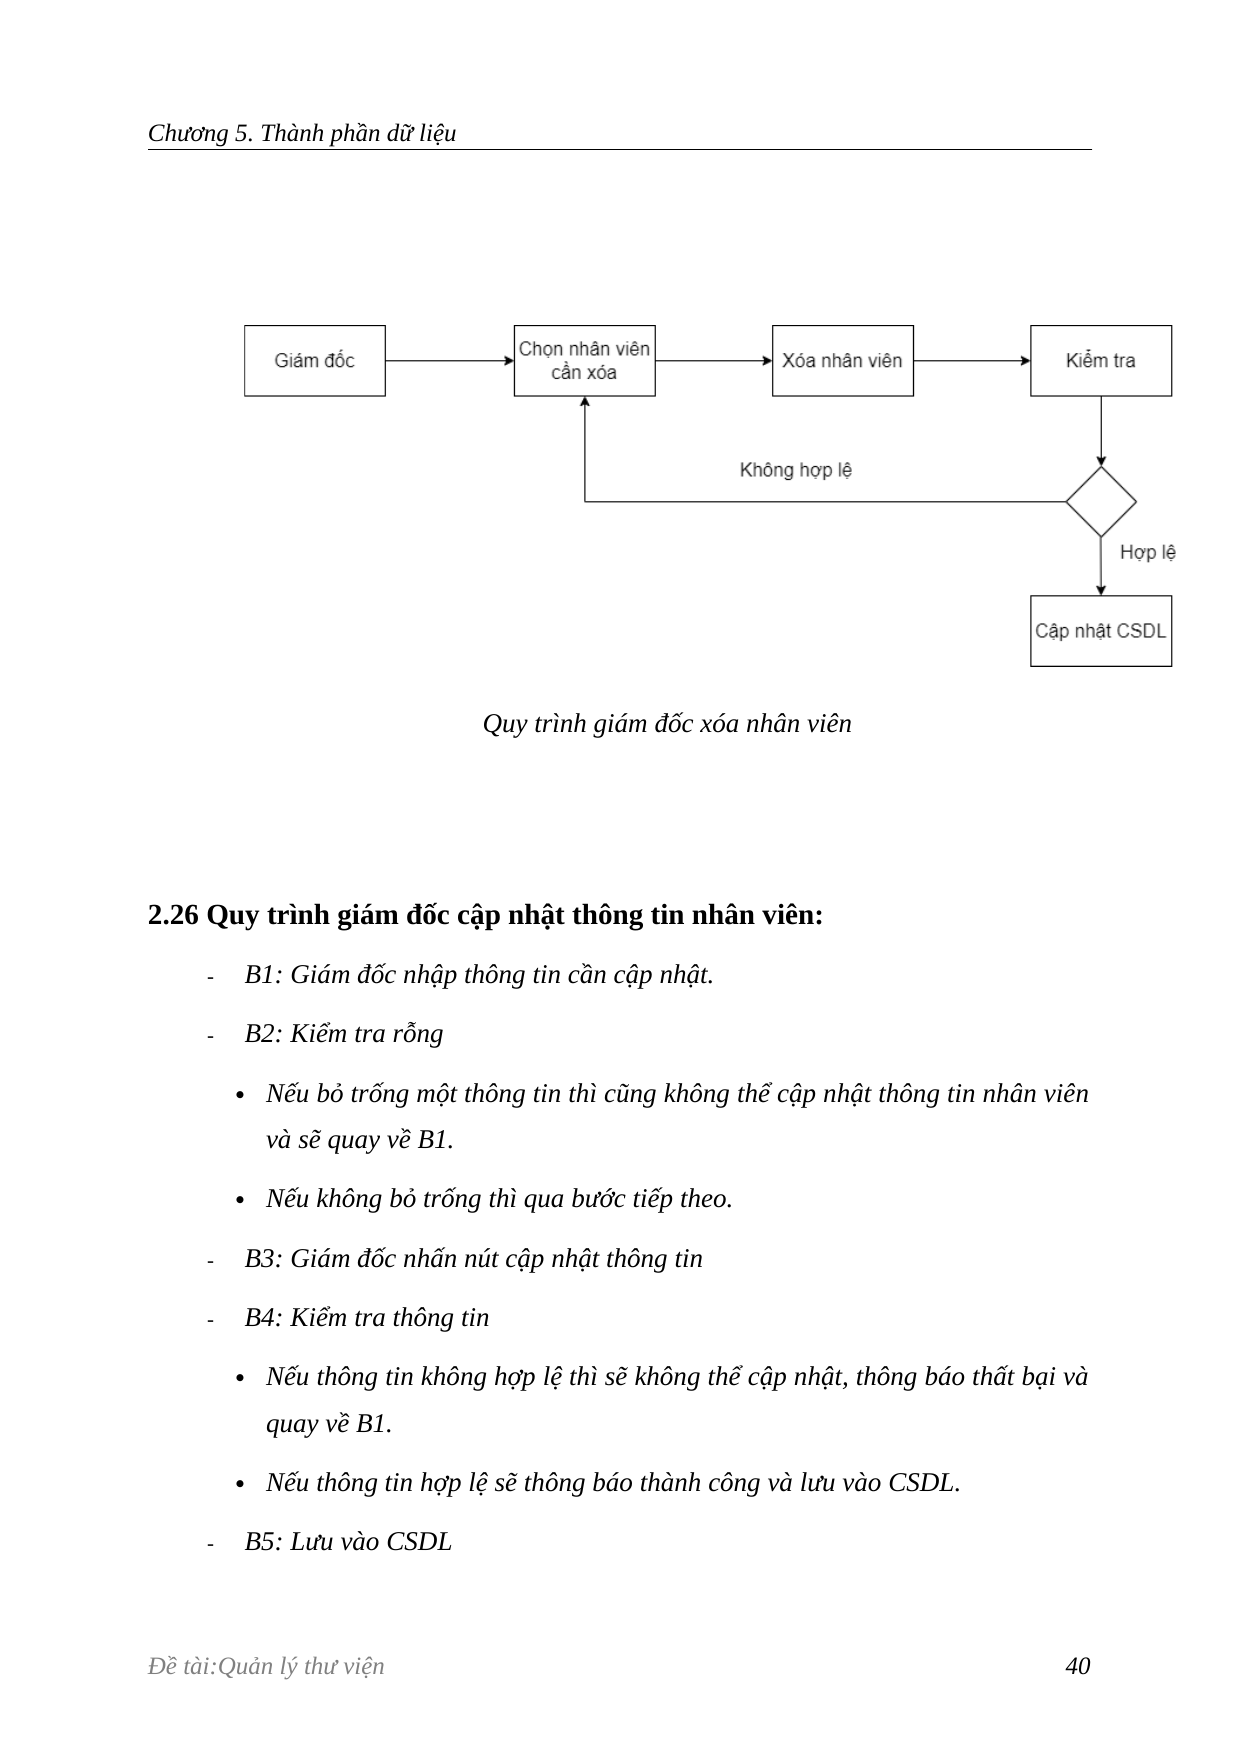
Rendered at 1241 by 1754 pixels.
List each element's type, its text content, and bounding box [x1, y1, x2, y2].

list Nếu không bỏ trống thì qua bước tiếp theo. [236, 1183, 1092, 1214]
list B3: Giám đốc nhấn nút cập nhật thông tin [207, 1242, 1092, 1273]
list B5: Lưu vào CSDL [207, 1525, 1092, 1556]
subtitle Quy trình giám đốc cập nhật thông tin nhân viên: [148, 888, 1092, 933]
list B1: Giám đốc nhập thông tin cần cập nhật. [207, 958, 1092, 989]
list Nếu thông tin hợp lệ sẽ thông báo thành công và lưu vào CSDL. [236, 1466, 1092, 1497]
list B2: Kiểm tra rỗng [207, 1018, 1092, 1049]
list B4: Kiểm tra thông tin [207, 1301, 1092, 1332]
text Quy trình giám đốc xóa nhân viên [244, 707, 1092, 738]
list Nếu thông tin không hợp lệ thì sẽ không thể cập nhật, thông báo thất bại và quay về B1. [236, 1360, 1092, 1438]
list Nếu bỏ trống một thông tin thì cũng không thể cập nhật thông tin nhân viên và sẽ quay về B1. [236, 1077, 1092, 1154]
picture [244, 325, 1190, 667]
